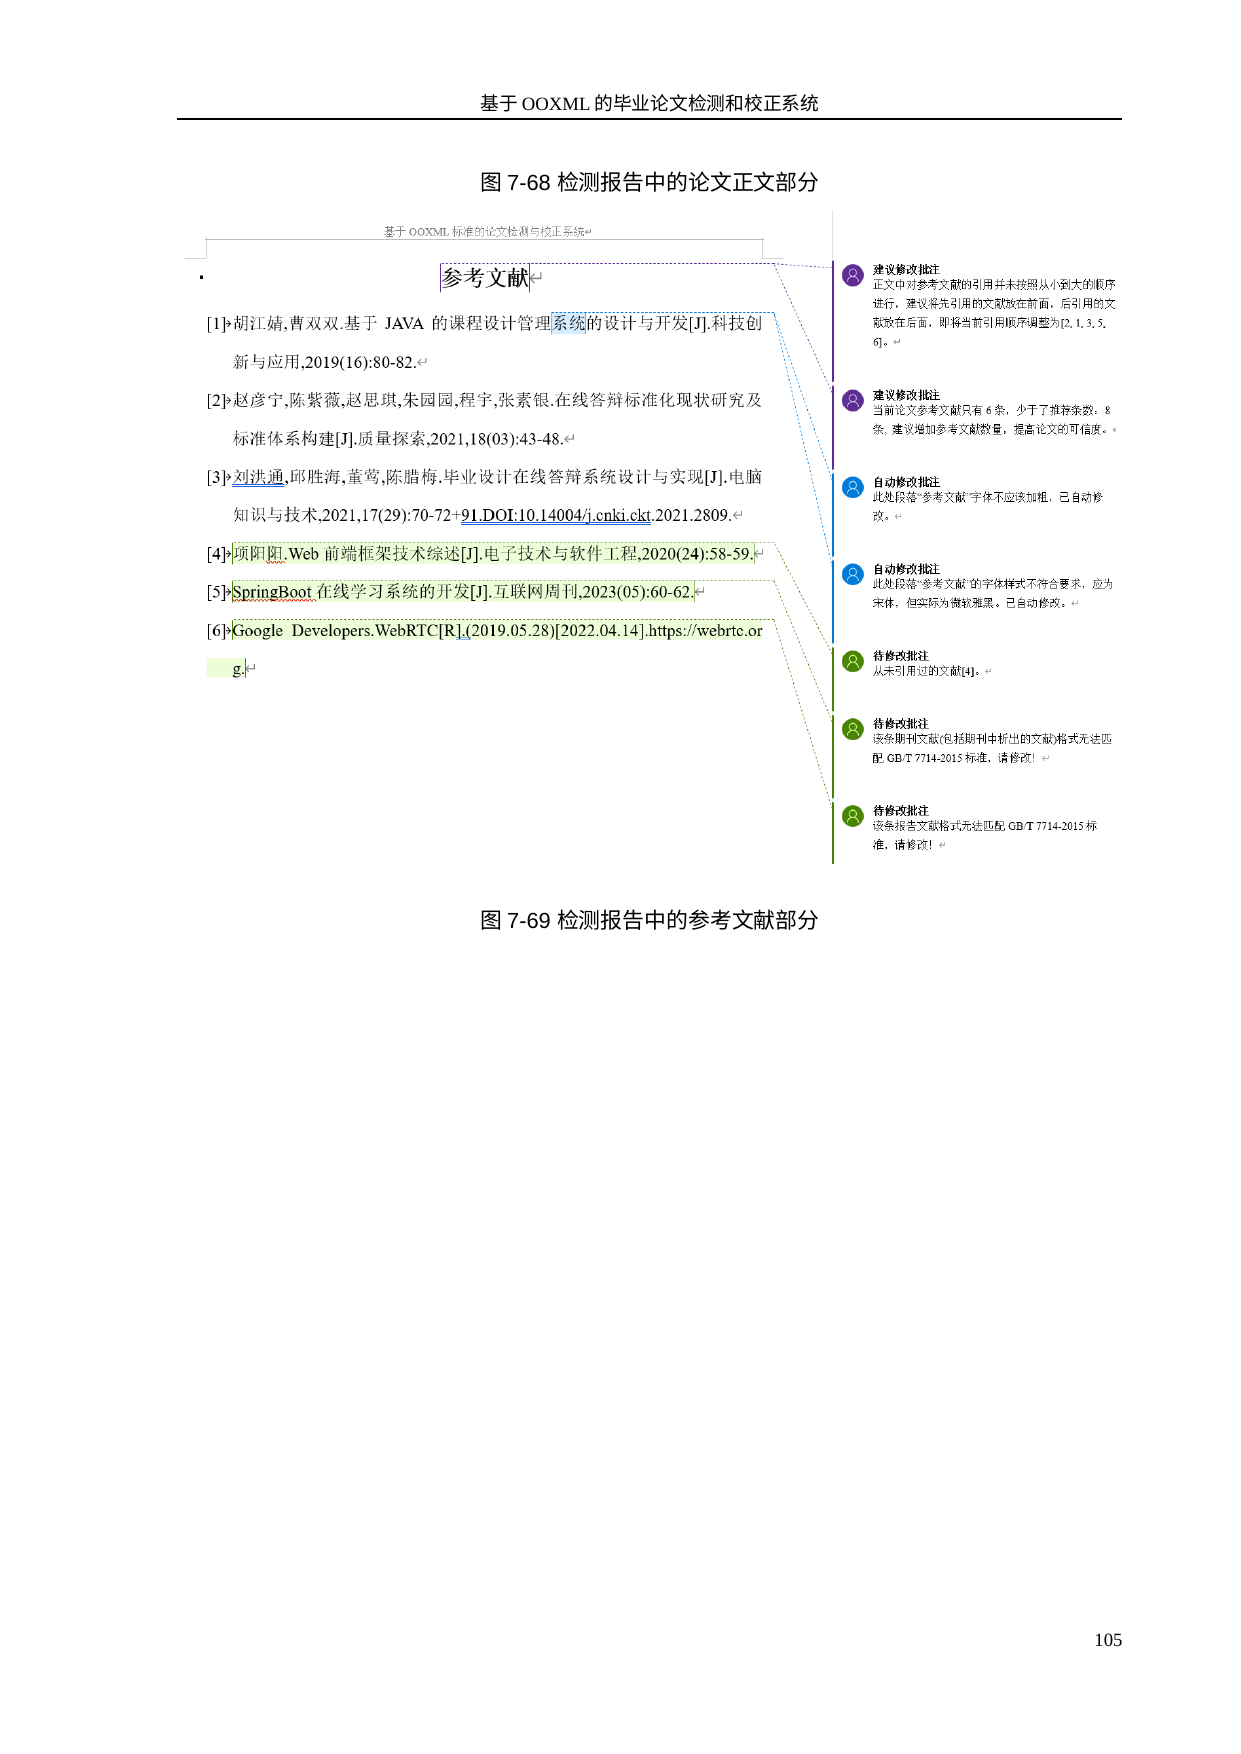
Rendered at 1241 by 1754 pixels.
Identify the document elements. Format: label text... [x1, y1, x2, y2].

picture [177, 210, 1122, 864]
